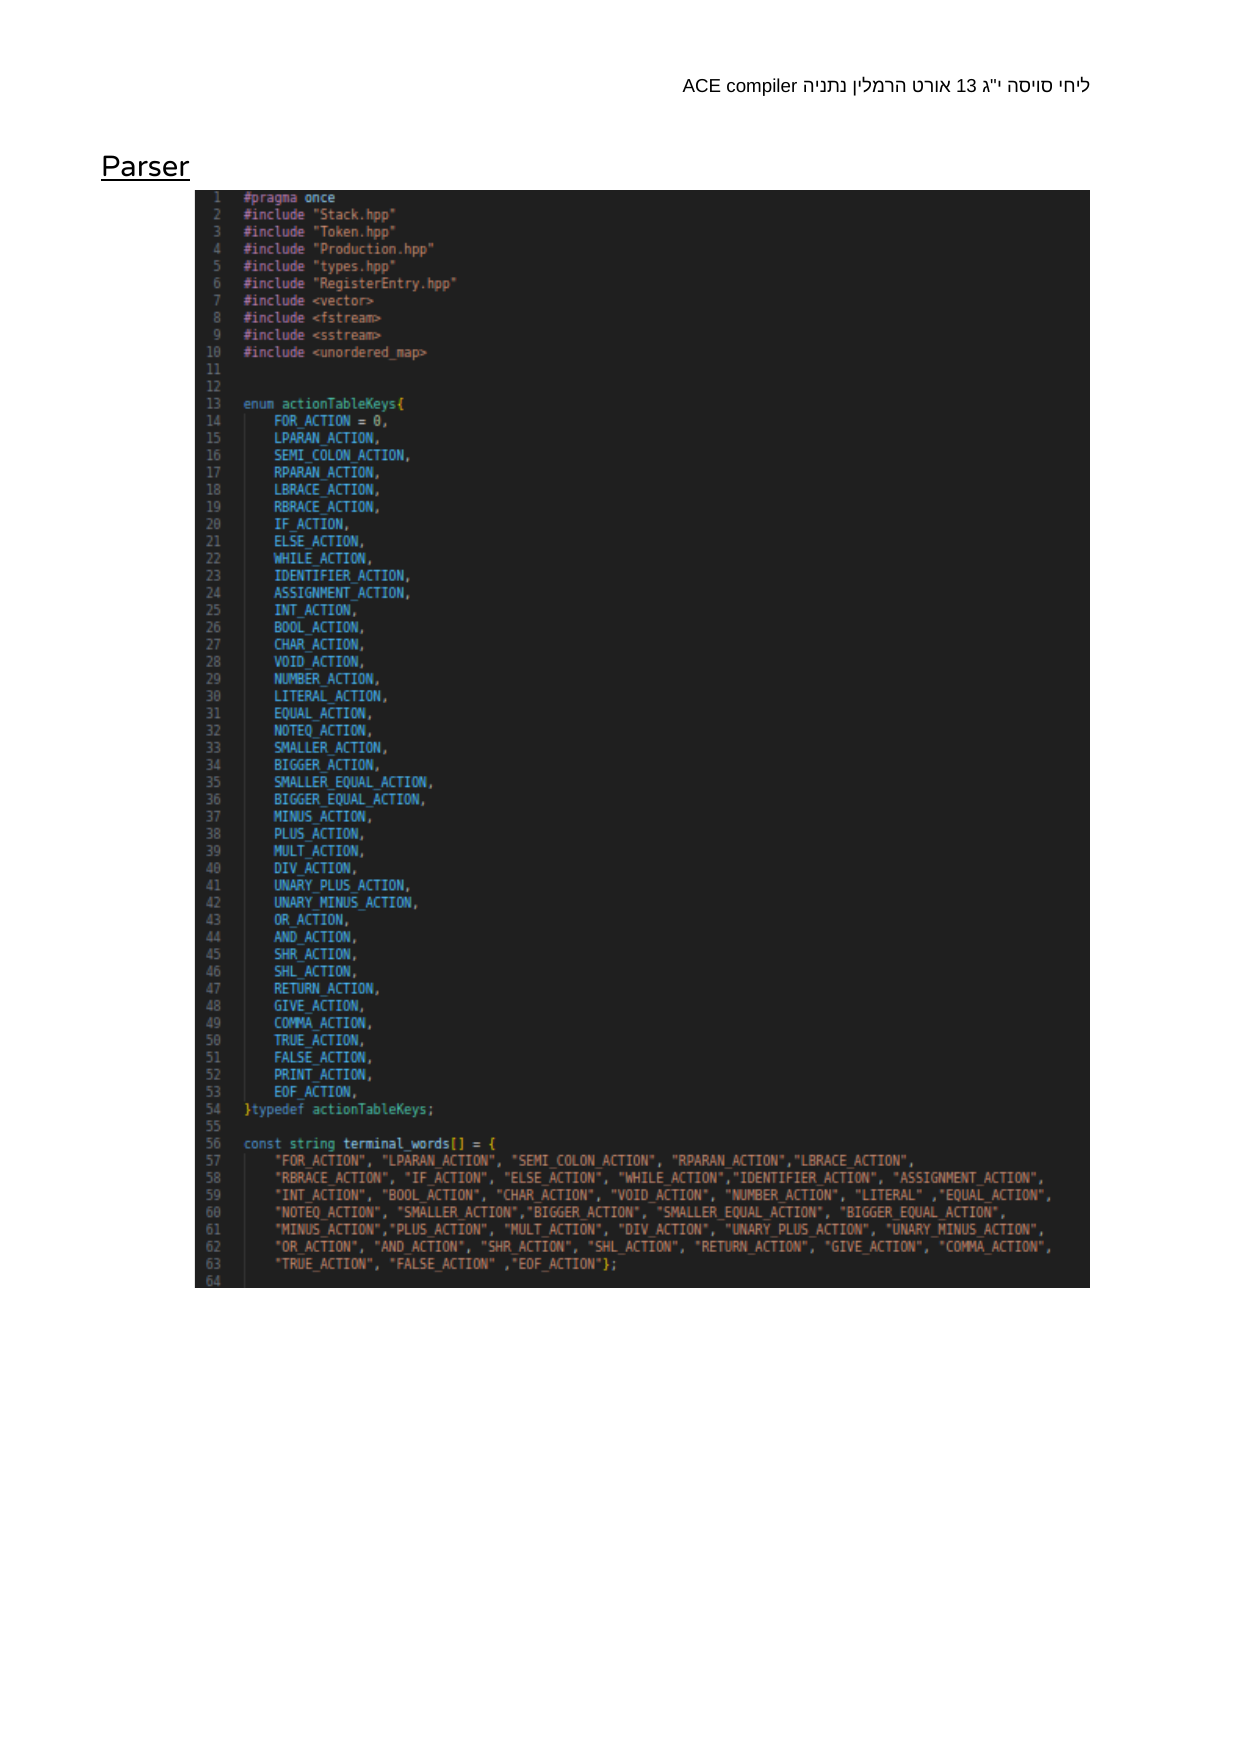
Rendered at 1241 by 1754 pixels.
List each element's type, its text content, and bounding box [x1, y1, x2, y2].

subtitle Parser [101, 150, 1090, 185]
picture [194, 190, 1090, 1288]
